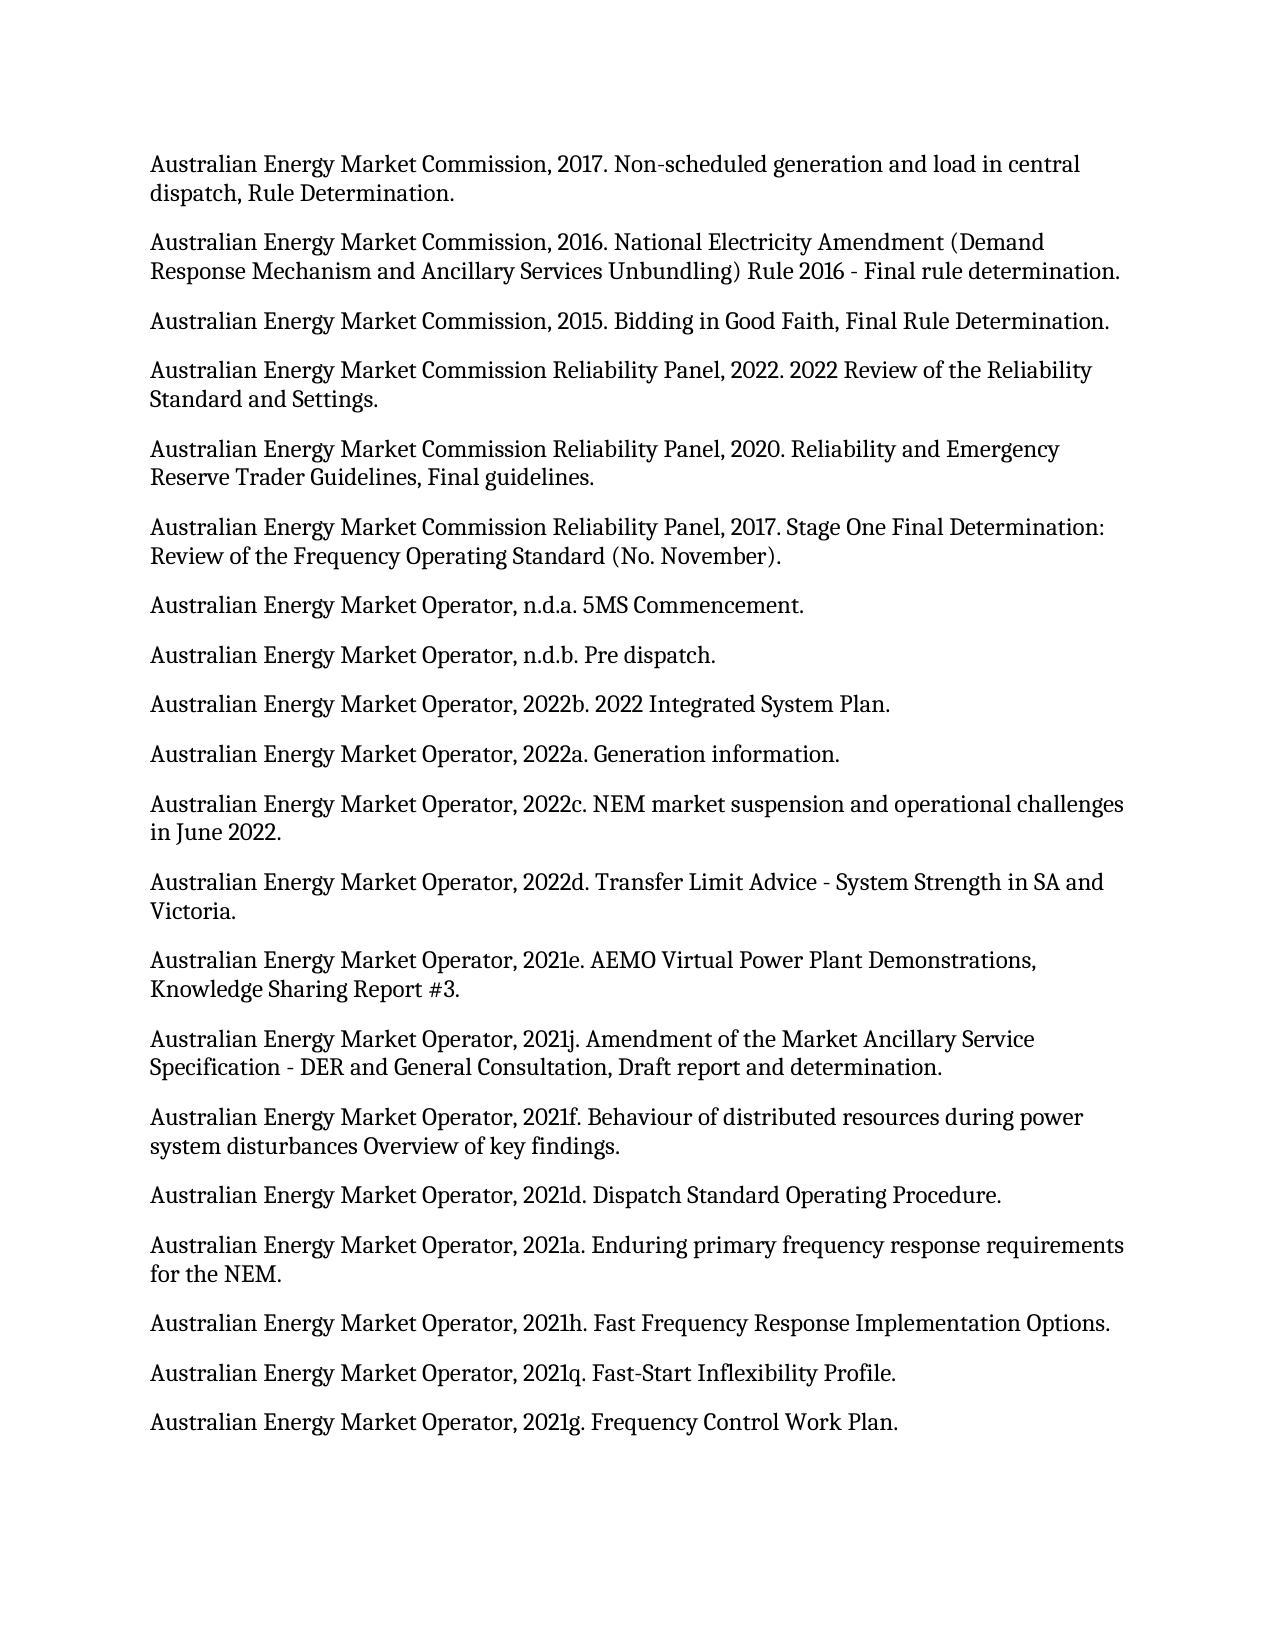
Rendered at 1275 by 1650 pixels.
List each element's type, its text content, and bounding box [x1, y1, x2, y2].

text Australian Energy Market Operator, 2021h. Fast Frequency Response Implementation Options. [150, 1309, 1125, 1338]
text Australian Energy Market Commission, 2016. National Electricity Amendment (Demand Response Mechanism and Ancillary Services Unbundling) Rule 2016 - Final rule determination. [150, 228, 1125, 286]
text Australian Energy Market Commission, 2015. Bidding in Good Faith, Final Rule Determination. [150, 307, 1125, 335]
text Australian Energy Market Operator, n.d.b. Pre dispatch. [150, 641, 1125, 669]
text Australian Energy Market Operator, 2022b. 2022 Integrated System Plan. [150, 690, 1125, 719]
text Australian Energy Market Commission Reliability Panel, 2022. 2022 Review of the Reliability Standard and Settings. [150, 356, 1125, 414]
text Australian Energy Market Operator, 2022a. Generation information. [150, 740, 1125, 769]
text Australian Energy Market Commission Reliability Panel, 2017. Stage One Final Determination: Review of the Frequency Operating Standard (No. November). [150, 513, 1125, 570]
text Australian Energy Market Operator, n.d.a. 5MS Commencement. [150, 591, 1125, 620]
text Australian Energy Market Operator, 2021a. Enduring primary frequency response requirements for the NEM. [150, 1231, 1125, 1288]
text Australian Energy Market Operator, 2021g. Frequency Control Work Plan. [150, 1408, 1125, 1437]
text Australian Energy Market Operator, 2021f. Behaviour of distributed resources during power system disturbances Overview of key findings. [150, 1103, 1125, 1160]
text Australian Energy Market Operator, 2022d. Transfer Limit Advice - System Strength in SA and Victoria. [150, 868, 1125, 925]
text Australian Energy Market Operator, 2022c. NEM market suspension and operational challenges in June 2022. [150, 789, 1125, 847]
text Australian Energy Market Operator, 2021j. Amendment of the Market Ancillary Service Specification - DER and General Consultation, Draft report and determination. [150, 1024, 1125, 1082]
text Australian Energy Market Operator, 2021e. AEMO Virtual Power Plant Demonstrations, Knowledge Sharing Report #3. [150, 946, 1125, 1004]
text Australian Energy Market Operator, 2021d. Dispatch Standard Operating Procedure. [150, 1181, 1125, 1210]
text Australian Energy Market Operator, 2021q. Fast-Start Inflexibility Profile. [150, 1359, 1125, 1387]
text Australian Energy Market Commission Reliability Panel, 2020. Reliability and Emergency Reserve Trader Guidelines, Final guidelines. [150, 434, 1125, 492]
text Australian Energy Market Commission, 2017. Non-scheduled generation and load in central dispatch, Rule Determination. [150, 150, 1125, 207]
